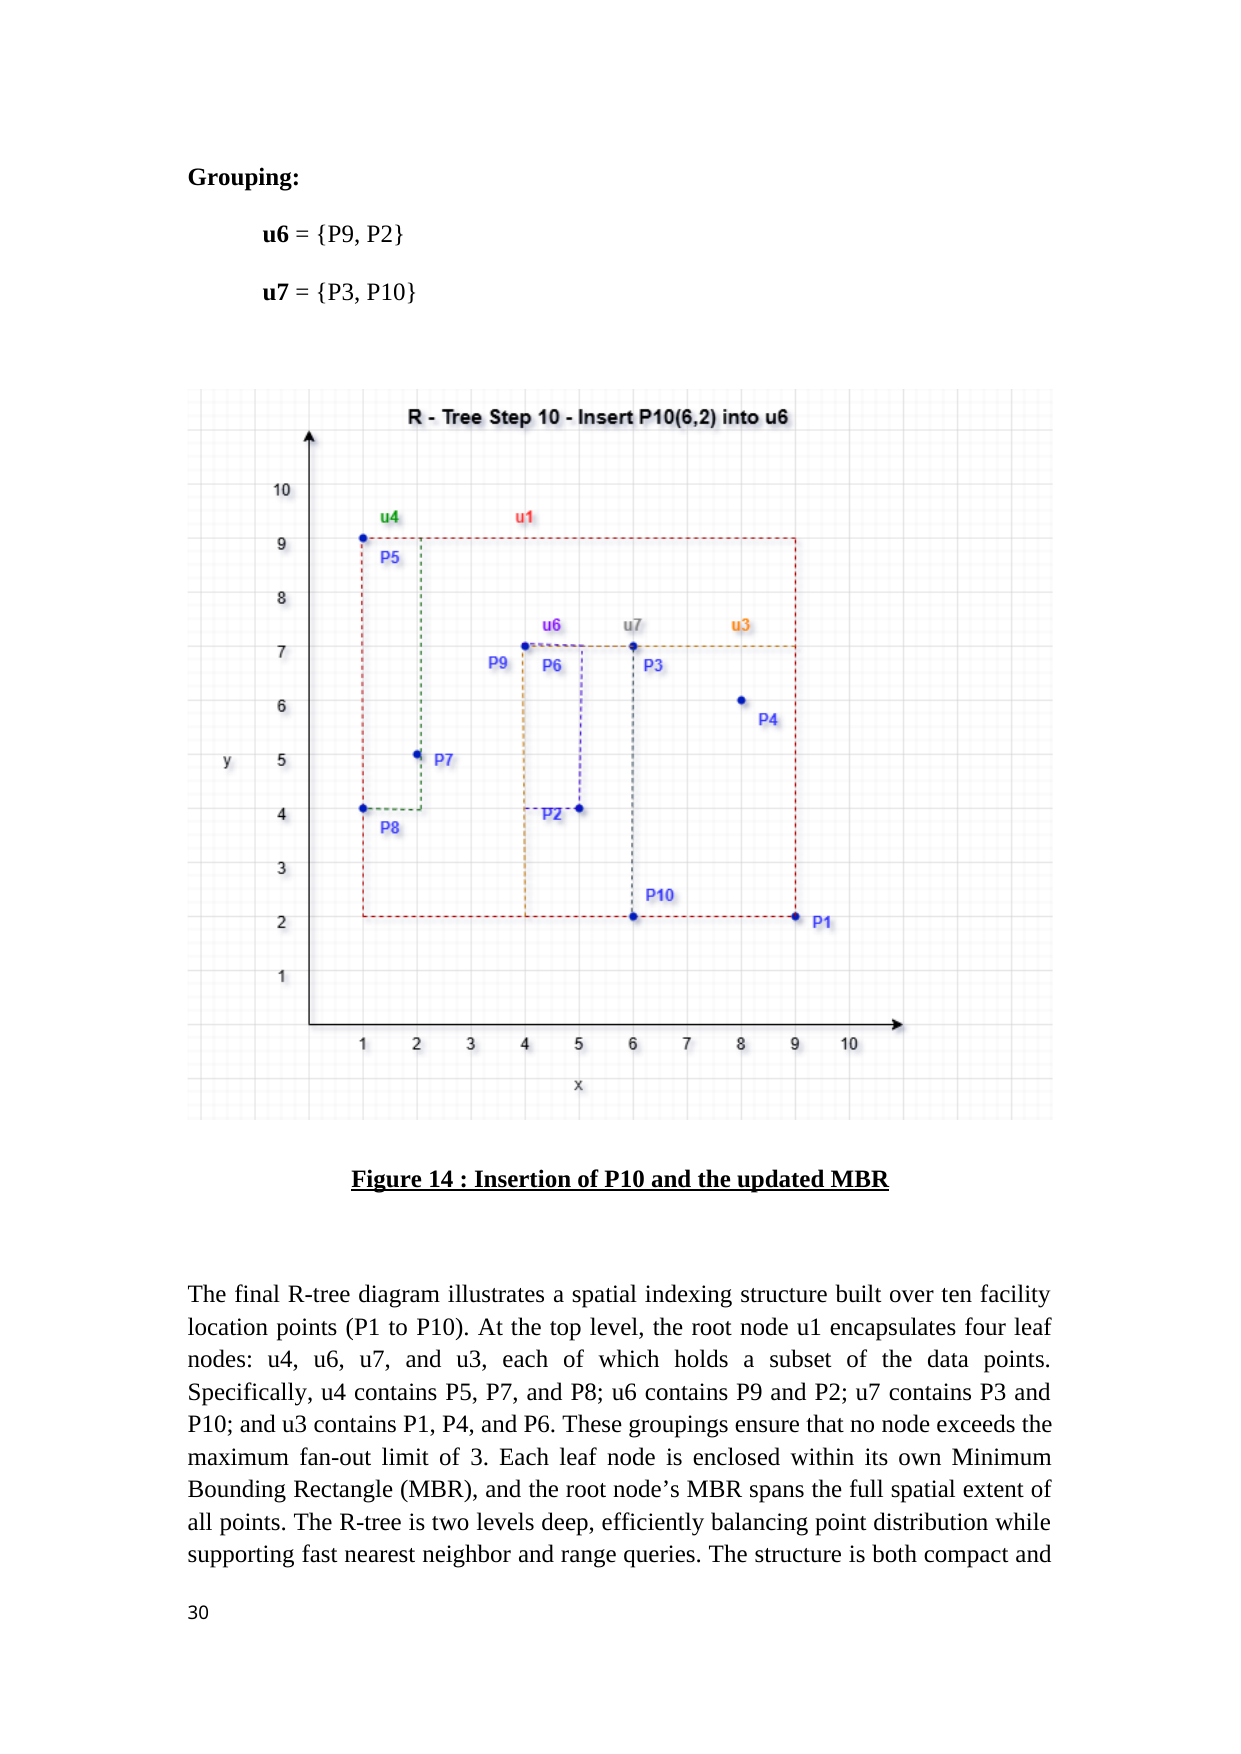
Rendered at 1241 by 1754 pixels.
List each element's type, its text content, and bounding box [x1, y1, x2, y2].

picture [187, 389, 1053, 1120]
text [187, 1277, 1053, 1570]
text u6 = {P9, P2} [262, 217, 1053, 250]
text Grouping: [187, 160, 1053, 192]
text u7 = {P3, P10} [262, 275, 1053, 307]
text Figure 14 : Insertion of P10 and the updated MBR [187, 1162, 1053, 1195]
